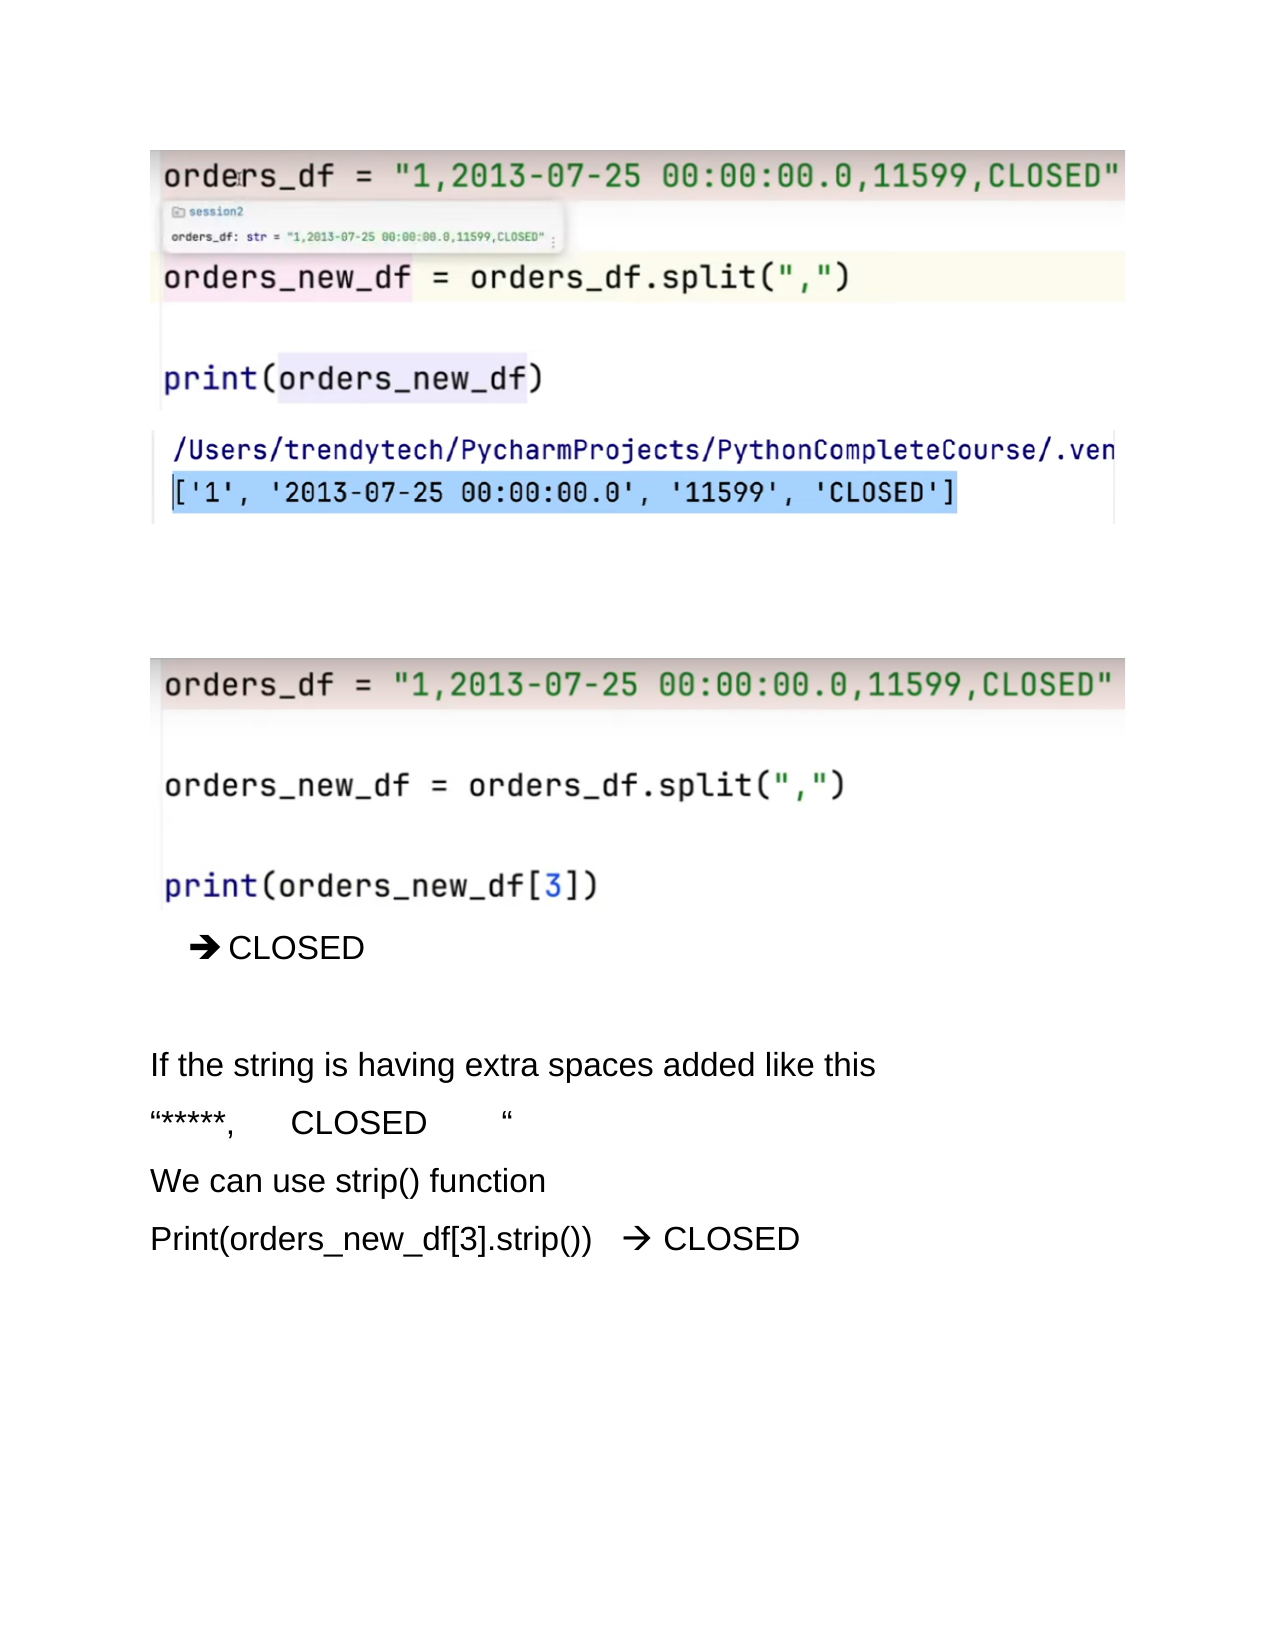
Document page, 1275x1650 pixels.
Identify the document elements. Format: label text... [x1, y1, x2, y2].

picture [150, 430, 1125, 524]
text If the string is having extra spaces added like this [150, 1045, 1125, 1083]
text “*****, CLOSED “ [150, 1103, 1125, 1141]
list CLOSED [187, 928, 1125, 967]
text We can use strip() function [150, 1161, 1125, 1199]
picture [150, 150, 1125, 411]
picture [150, 658, 1125, 910]
text Print(orders_new_df[3].strip()) CLOSED [150, 1219, 1125, 1258]
